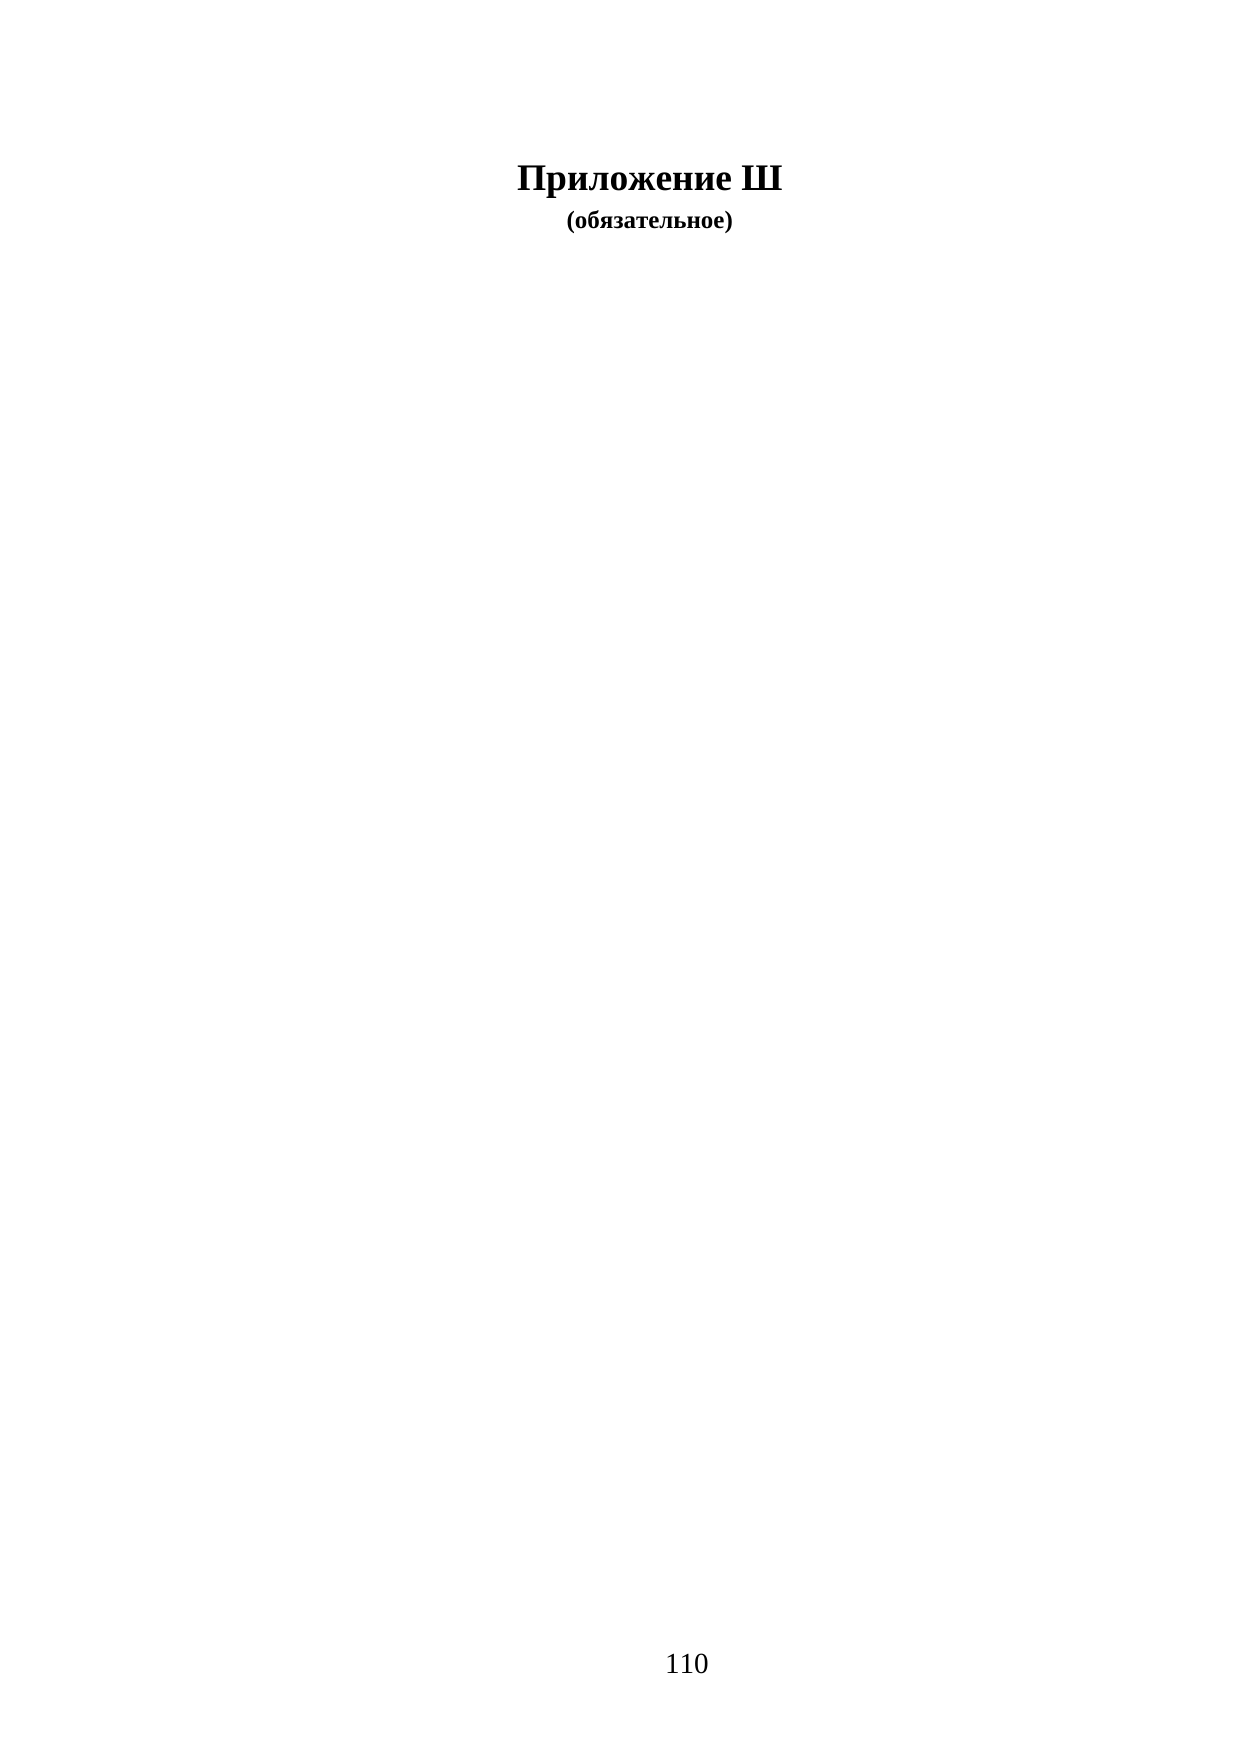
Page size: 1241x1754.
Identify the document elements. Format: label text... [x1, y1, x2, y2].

text (обязательное) [118, 205, 1181, 234]
